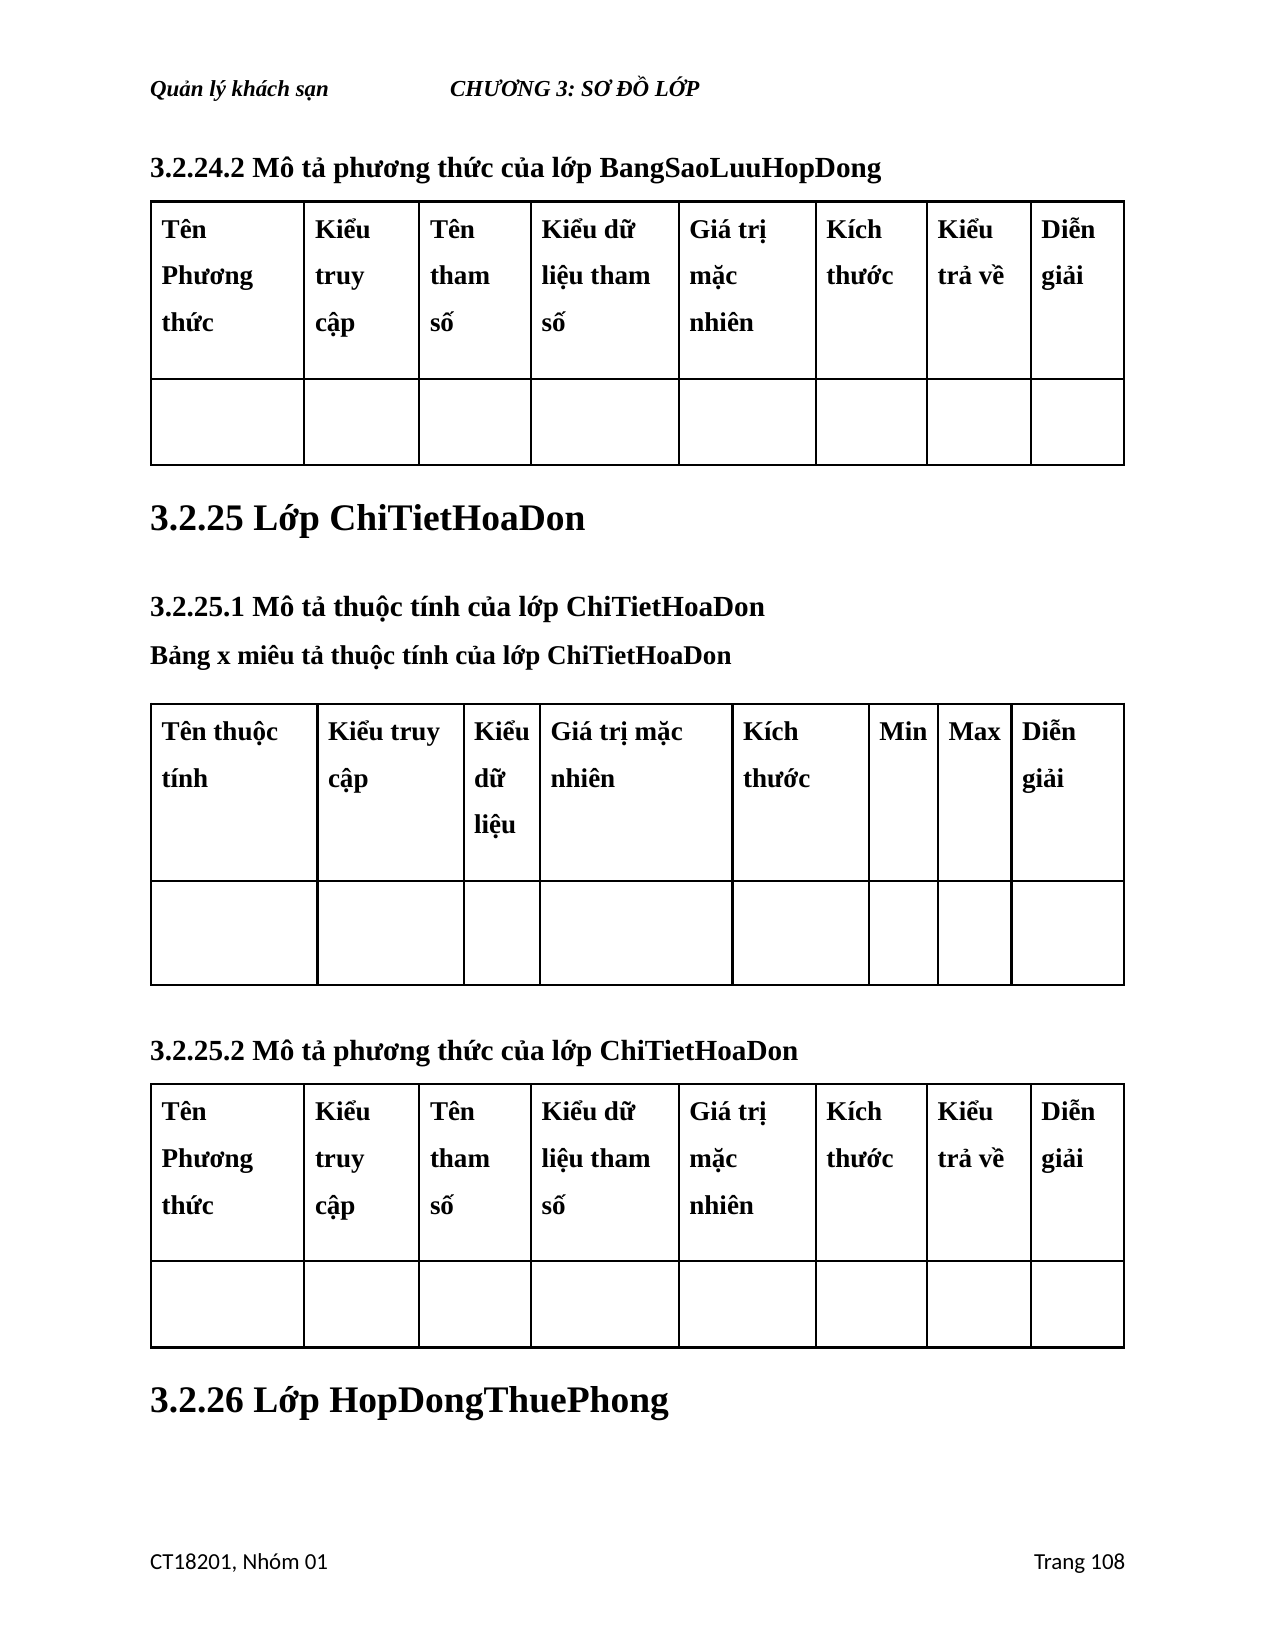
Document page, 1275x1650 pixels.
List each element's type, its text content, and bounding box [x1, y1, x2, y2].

table_header Max [939, 705, 1010, 880]
table_cell [734, 882, 868, 984]
table_header Giá trị mặc nhiên [680, 1085, 815, 1260]
text Bảng x miêu tả thuộc tính của lớp ChiTietHoaDon [150, 639, 1125, 670]
table_header Tên Phương thức [152, 1085, 303, 1260]
table_header Kiểu dữ liệu tham số [532, 203, 678, 377]
table_header Kiểu truy cập [319, 705, 463, 880]
subtitle 3.2.25.1 Mô tả thuộc tính của lớp ChiTietHoaDon [150, 589, 1125, 622]
table_header Tên thuộc tính [152, 705, 316, 880]
table_cell [152, 1262, 303, 1346]
table_header Kiểu dữ liệu [465, 705, 539, 880]
table_header Diễn giải [1013, 705, 1123, 880]
table_cell [420, 1262, 530, 1346]
table_header Diễn giải [1032, 203, 1123, 377]
table_cell [152, 882, 316, 984]
table_header Diễn giải [1032, 1085, 1123, 1260]
subtitle 3.2.25.2 Mô tả phương thức của lớp ChiTietHoaDon [150, 1033, 1125, 1066]
table_header Kiểu trả về [928, 1085, 1030, 1260]
table_header Kích thước [817, 1085, 926, 1260]
table_cell [541, 882, 731, 984]
subtitle 3.2.26 Lớp HopDongThuePhong [150, 1378, 1125, 1421]
table_cell [319, 882, 463, 984]
table_cell [1032, 1262, 1123, 1346]
table_cell [532, 1262, 678, 1346]
table_header Tên tham số [420, 1085, 530, 1260]
table_cell [305, 1262, 418, 1346]
table_header Tên Phương thức [152, 203, 303, 377]
table_header Kiểu truy cập [305, 203, 418, 377]
table_cell [817, 380, 926, 464]
table_cell [420, 380, 530, 464]
table_cell [928, 380, 1030, 464]
subtitle 3.2.25 Lớp ChiTietHoaDon [150, 495, 1125, 538]
table_header Kiểu truy cập [305, 1085, 418, 1260]
table_cell [928, 1262, 1030, 1346]
table_cell [465, 882, 539, 984]
table_header Kích thước [734, 705, 868, 880]
table_cell [680, 380, 815, 464]
table_cell [870, 882, 937, 984]
subtitle 3.2.24.2 Mô tả phương thức của lớp BangSaoLuuHopDong [150, 150, 1125, 183]
table_cell [152, 380, 303, 464]
table_cell [532, 380, 678, 464]
table_header Giá trị mặc nhiên [541, 705, 731, 880]
table_cell [680, 1262, 815, 1346]
table_header Kích thước [817, 203, 926, 377]
table_header Giá trị mặc nhiên [680, 203, 815, 377]
table_cell [939, 882, 1010, 984]
table_cell [1032, 380, 1123, 464]
table_cell [305, 380, 418, 464]
table_cell [1013, 882, 1123, 984]
table_header Min [870, 705, 937, 880]
table_cell [817, 1262, 926, 1346]
table_header Tên tham số [420, 203, 530, 377]
table_header Kiểu trả về [928, 203, 1030, 377]
table_header Kiểu dữ liệu tham số [532, 1085, 678, 1260]
